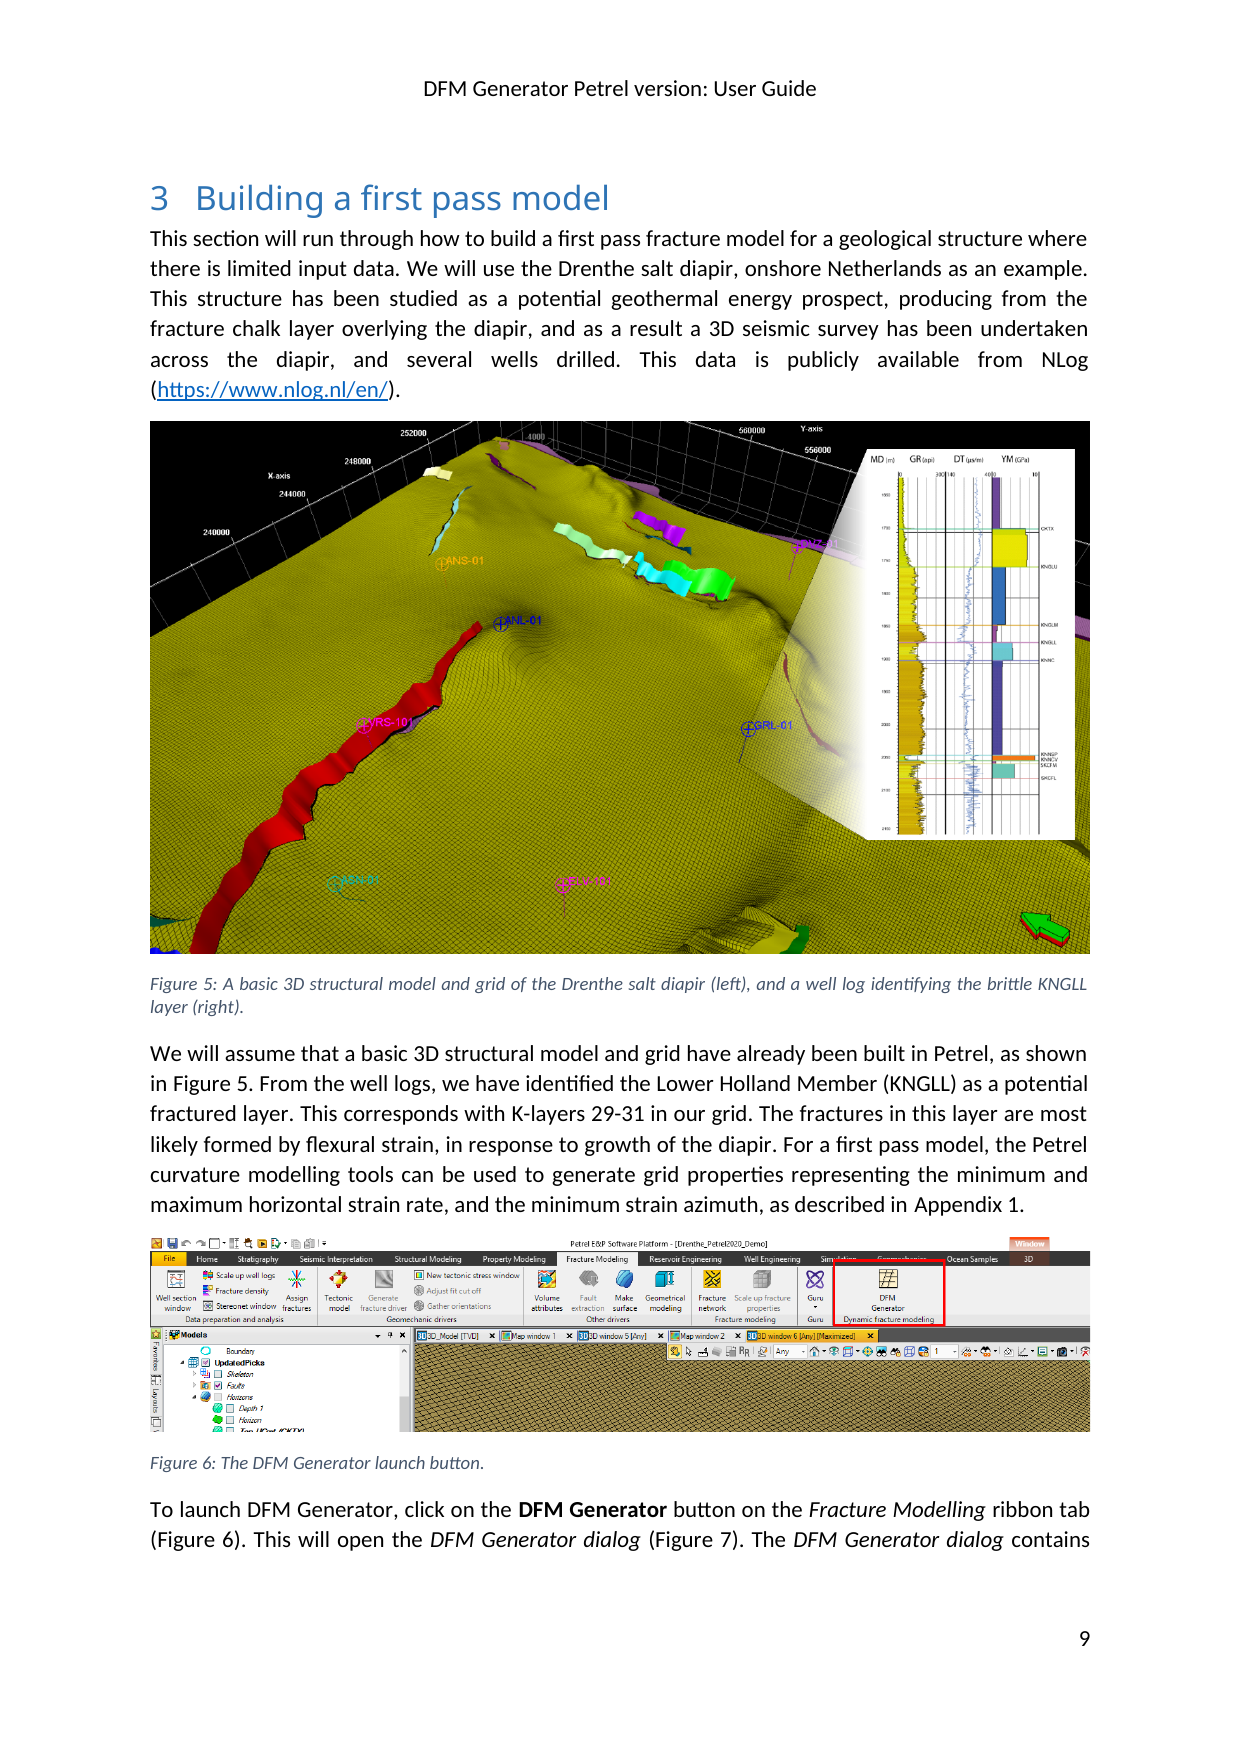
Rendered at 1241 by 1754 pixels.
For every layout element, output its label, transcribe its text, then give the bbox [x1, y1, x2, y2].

subtitle Building a first pass model [150, 175, 1090, 220]
text Figure 6: The DFM Generator launch button. [150, 1451, 1090, 1474]
picture [150, 1237, 1091, 1432]
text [150, 1495, 1090, 1553]
text This section will run through how to build a first pass fracture model for a geological structure where there is limited input data. We will use the Drenthe salt diapir, onshore Netherlands as an example. This structure has been studied as a potential geothermal energy prospect, producing from the fracture chalk layer overlying the diapir, and as a result a 3D seismic survey has been undertaken across the diapir, and several wells drilled. This data is publicly available from NLog (https://www.nlog.nl/en/). [150, 224, 1090, 403]
text We will assume that a basic 3D structural model and grid have already been built in Petrel, as shown in Figure 5. From the well logs, we have identified the Lower Holland Member (KNGLL) as a potential fractured layer. This corresponds with K-layers 29-31 in our grid. The fractures in this layer are most likely formed by flexural strain, in response to growth of the diapir. For a first pass model, the Petrel curvature modelling tools can be used to generate grid properties representing the minimum and maximum horizontal strain rate, and the minimum strain azimuth, as described in Appendix 1. [150, 1039, 1090, 1218]
picture [150, 421, 1090, 954]
